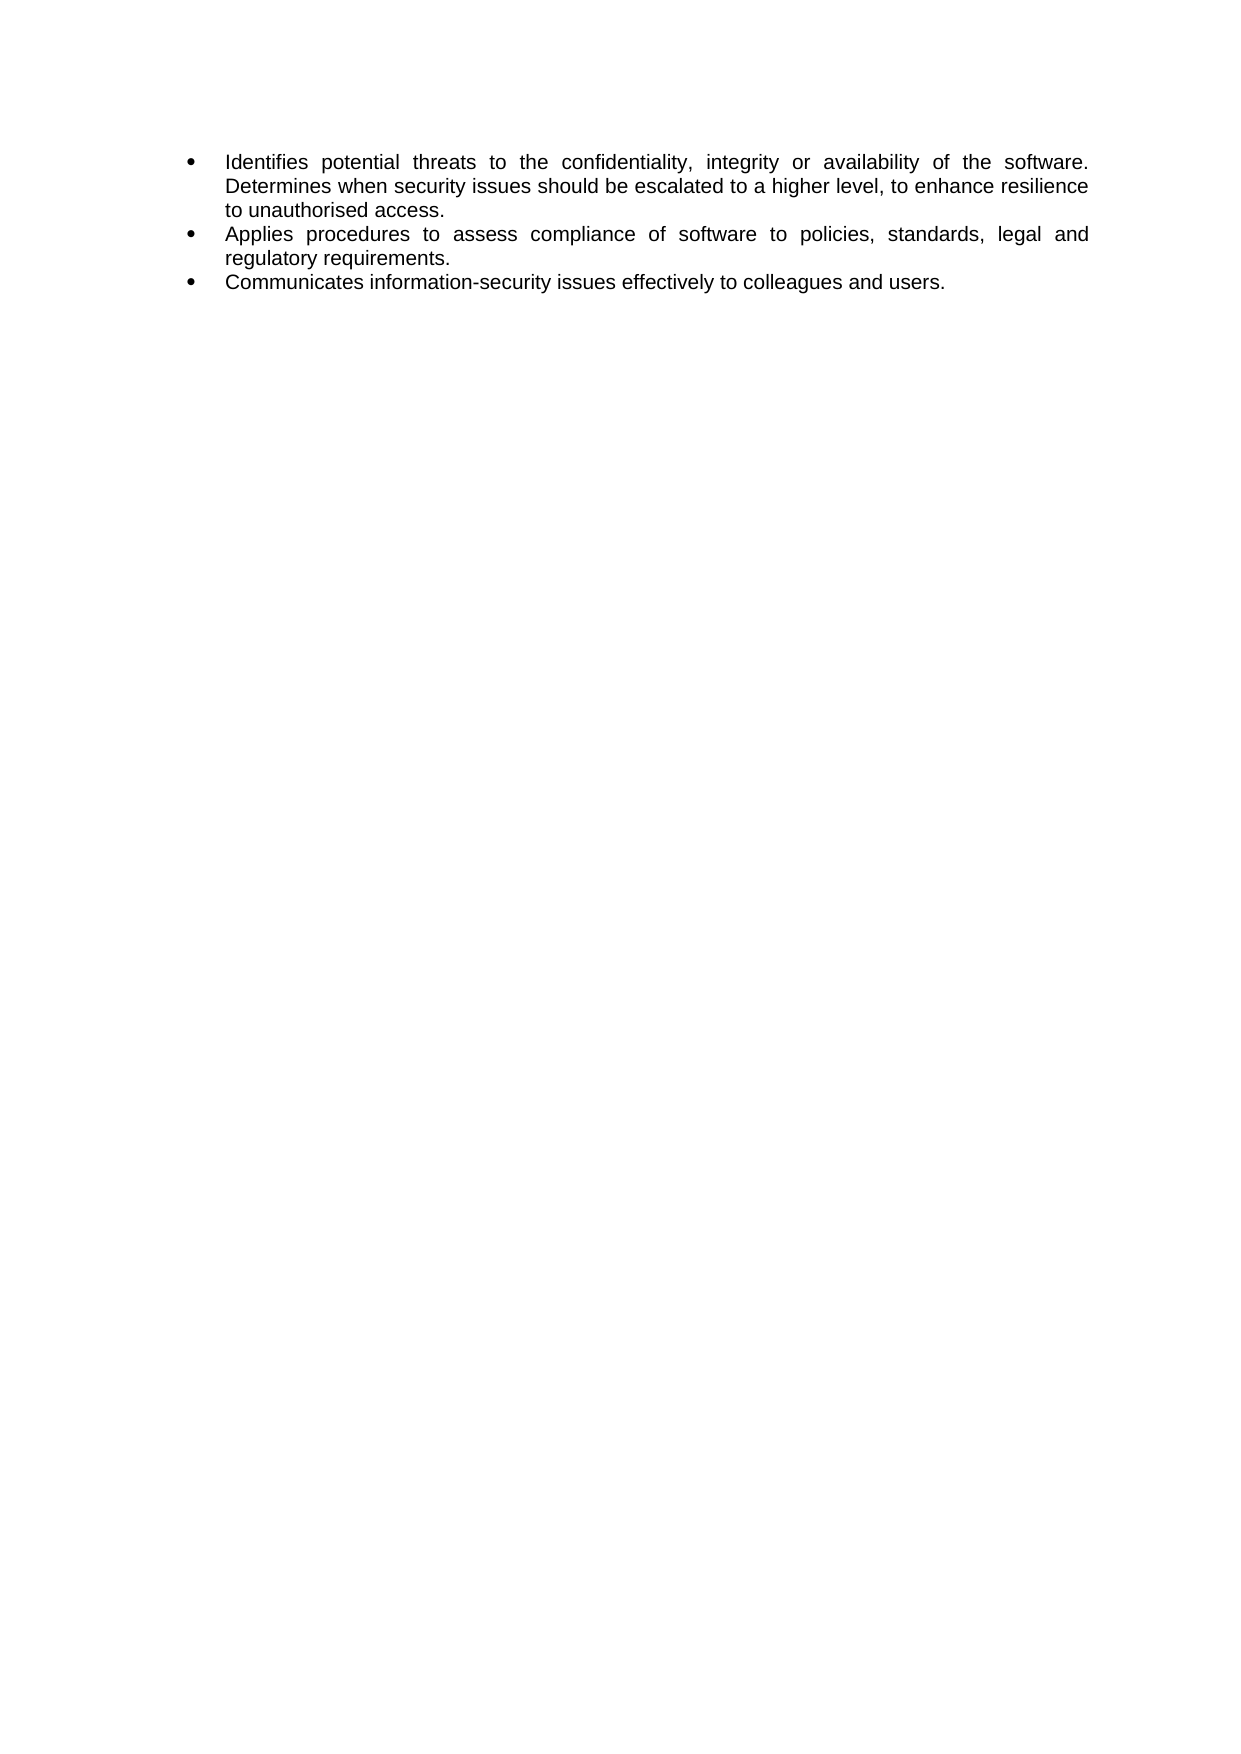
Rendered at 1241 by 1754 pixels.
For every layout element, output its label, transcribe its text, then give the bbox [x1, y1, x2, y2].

list Applies procedures to assess compliance of software to policies, standards, legal and regulatory requirements. [187, 222, 1090, 270]
list Identifies potential threats to the confidentiality, integrity or availability of the software. Determines when security issues should be escalated to a higher level, to enhance resilience to unauthorised access. [187, 150, 1090, 222]
list Communicates information-security issues effectively to colleagues and users. [187, 270, 1090, 294]
